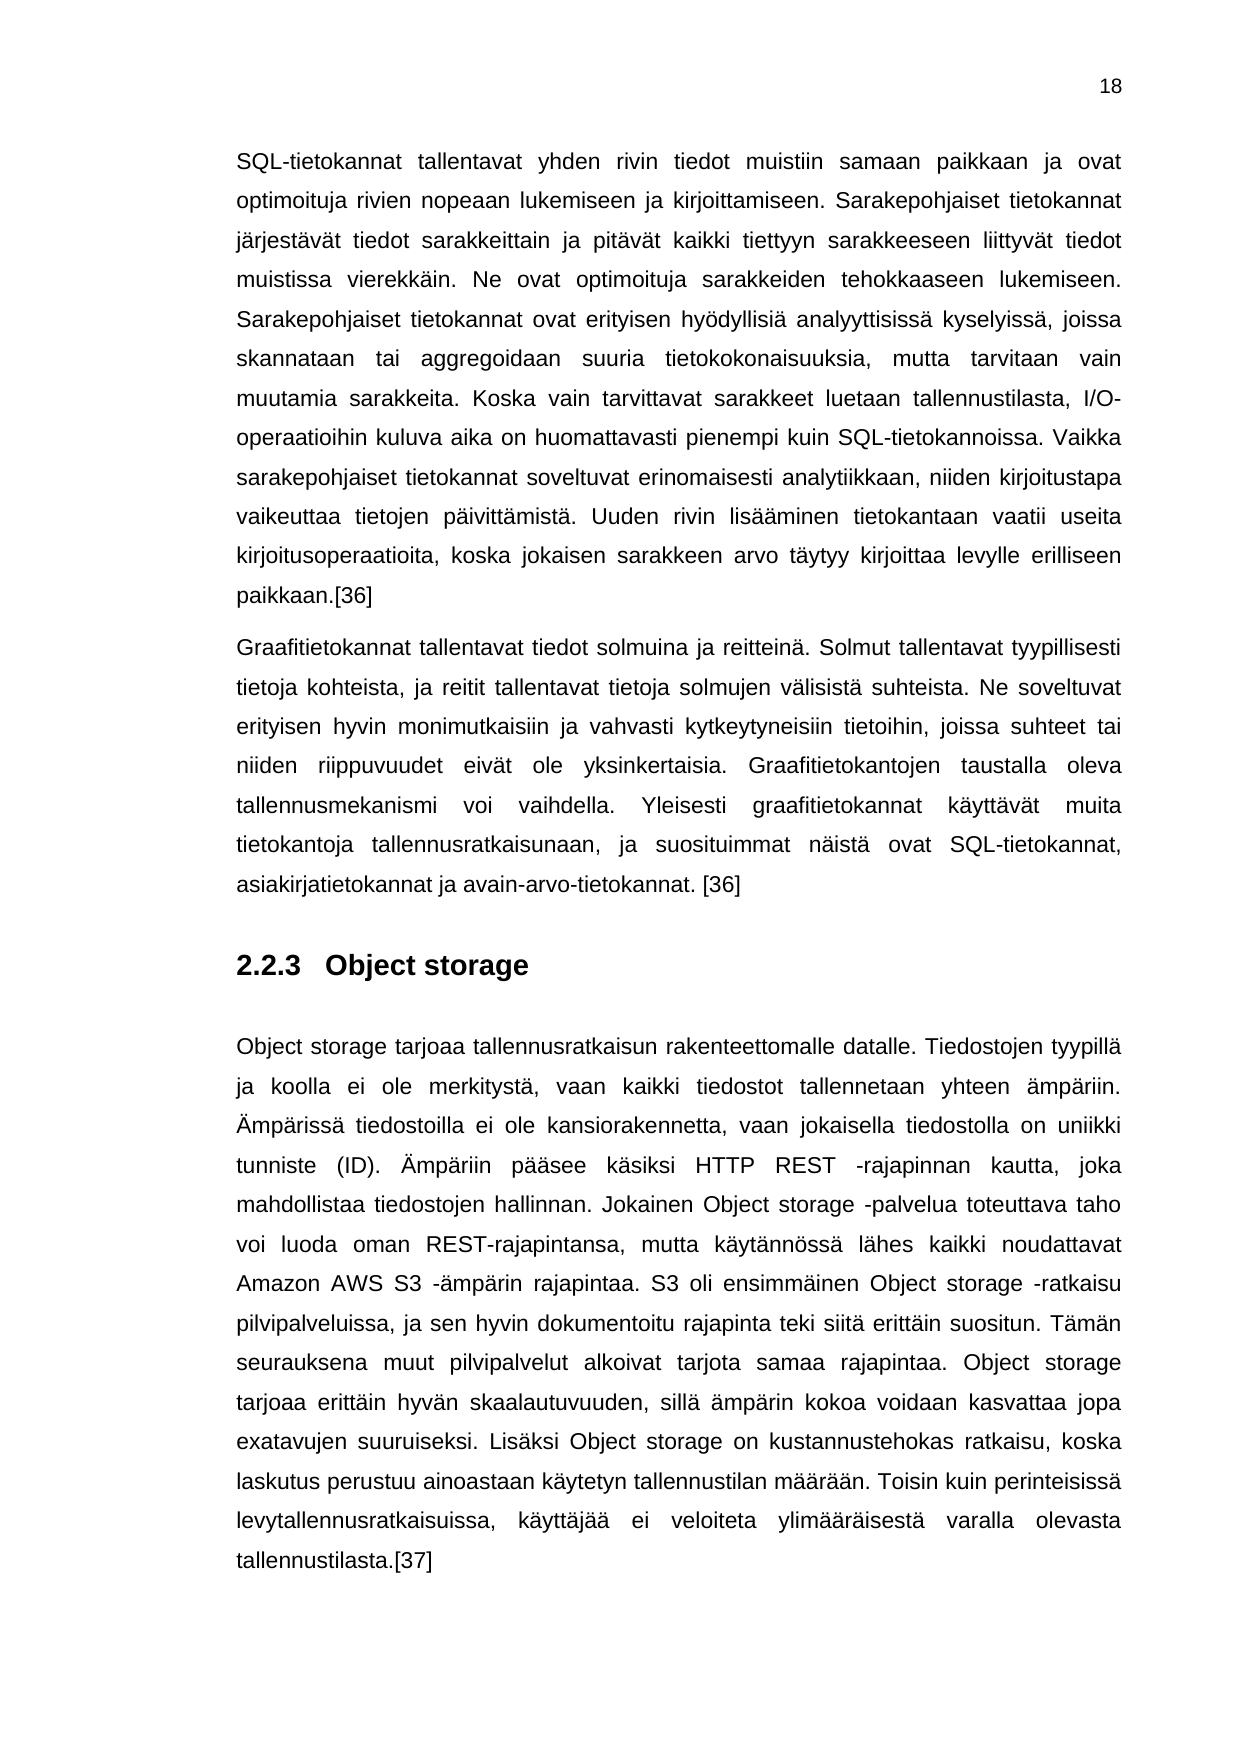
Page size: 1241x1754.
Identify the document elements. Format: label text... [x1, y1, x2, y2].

subtitle Object storage [236, 948, 1122, 981]
text SQL-tietokannat tallentavat yhden rivin tiedot muistiin samaan paikkaan ja ovat optimoituja rivien nopeaan lukemiseen ja kirjoittamiseen. Sarakepohjaiset tietokannat järjestävät tiedot sarakkeittain ja pitävät kaikki tiettyyn sarakkeeseen liittyvät tiedot muistissa vierekkäin. Ne ovat optimoituja sarakkeiden tehokkaaseen lukemiseen. Sarakepohjaiset tietokannat ovat erityisen hyödyllisiä analyyttisissä kyselyissä, joissa skannataan tai aggregoidaan suuria tietokokonaisuuksia, mutta tarvitaan vain muutamia sarakkeita. Koska vain tarvittavat sarakkeet luetaan tallennustilasta, I/O-operaatioihin kuluva aika on huomattavasti pienempi kuin SQL-tietokannoissa. Vaikka sarakepohjaiset tietokannat soveltuvat erinomaisesti analytiikkaan, niiden kirjoitustapa vaikeuttaa tietojen päivittämistä. Uuden rivin lisääminen tietokantaan vaatii useita kirjoitusoperaatioita, koska jokaisen sarakkeen arvo täytyy kirjoittaa levylle erilliseen paikkaan.[36] [236, 148, 1122, 608]
text Object storage tarjoaa tallennusratkaisun rakenteettomalle datalle. Tiedostojen tyypillä ja koolla ei ole merkitystä, vaan kaikki tiedostot tallennetaan yhteen ämpäriin. Ämpärissä tiedostoilla ei ole kansiorakennetta, vaan jokaisella tiedostolla on uniikki tunniste (ID). Ämpäriin pääsee käsiksi HTTP REST -rajapinnan kautta, joka mahdollistaa tiedostojen hallinnan. Jokainen Object storage -palvelua toteuttava taho voi luoda oman REST-rajapintansa, mutta käytännössä lähes kaikki noudattavat Amazon AWS S3 -ämpärin rajapintaa. S3 oli ensimmäinen Object storage -ratkaisu pilvipalveluissa, ja sen hyvin dokumentoitu rajapinta teki siitä erittäin suositun. Tämän seurauksena muut pilvipalvelut alkoivat tarjota samaa rajapintaa. Object storage tarjoaa erittäin hyvän skaalautuvuuden, sillä ämpärin kokoa voidaan kasvattaa jopa exatavujen suuruiseksi. Lisäksi Object storage on kustannustehokas ratkaisu, koska laskutus perustuu ainoastaan käytetyn tallennustilan määrään. Toisin kuin perinteisissä levytallennusratkaisuissa, käyttäjää ei veloiteta ylimääräisestä varalla olevasta tallennustilasta.[37] [236, 1033, 1122, 1573]
text Graafitietokannat tallentavat tiedot solmuina ja reitteinä. Solmut tallentavat tyypillisesti tietoja kohteista, ja reitit tallentavat tietoja solmujen välisistä suhteista. Ne soveltuvat erityisen hyvin monimutkaisiin ja vahvasti kytkeytyneisiin tietoihin, joissa suhteet tai niiden riippuvuudet eivät ole yksinkertaisia. Graafitietokantojen taustalla oleva tallennusmekanismi voi vaihdella. Yleisesti graafitietokannat käyttävät muita tietokantoja tallennusratkaisunaan, ja suosituimmat näistä ovat SQL-tietokannat, asiakirjatietokannat ja avain-arvo-tietokannat. [36] [236, 634, 1122, 897]
